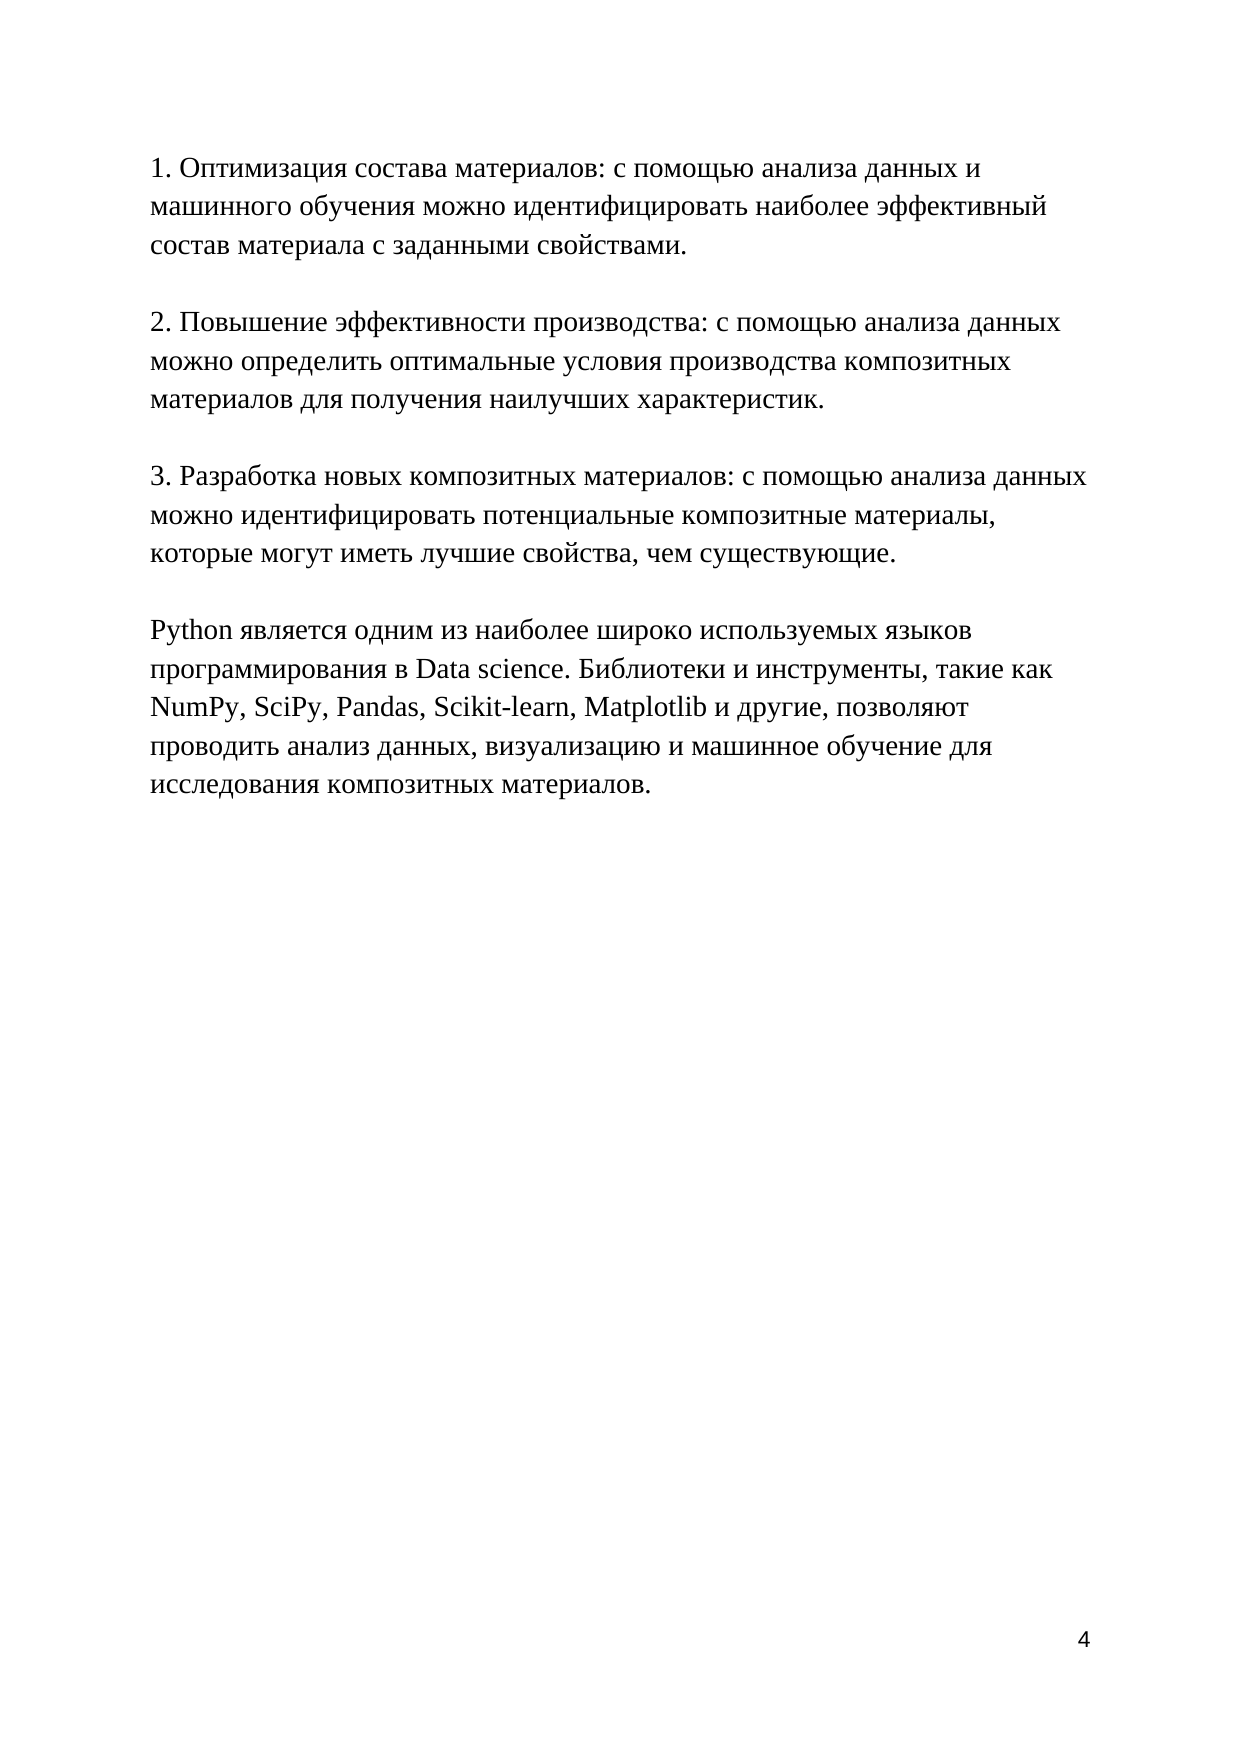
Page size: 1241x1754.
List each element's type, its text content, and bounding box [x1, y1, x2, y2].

text 3. Разработка новых композитных материалов: с помощью анализа данных можно идентифицировать потенциальные композитные материалы, которые могут иметь лучшие свойства, чем существующие. [150, 458, 1090, 569]
text 2. Повышение эффективности производства: с помощью анализа данных можно определить оптимальные условия производства композитных материалов для получения наилучших характеристик. [150, 304, 1090, 415]
text Python является одним из наиболее широко используемых языков программирования в Data science. Библиотеки и инструменты, такие как NumPy, SciPy, Pandas, Scikit-learn, Matplotlib и другие, позволяют проводить анализ данных, визуализацию и машинное обучение для исследования композитных материалов. [150, 612, 1090, 800]
text 1. Оптимизация состава материалов: с помощью анализа данных и машинного обучения можно идентифицировать наиболее эффективный состав материала с заданными свойствами. [150, 150, 1090, 261]
